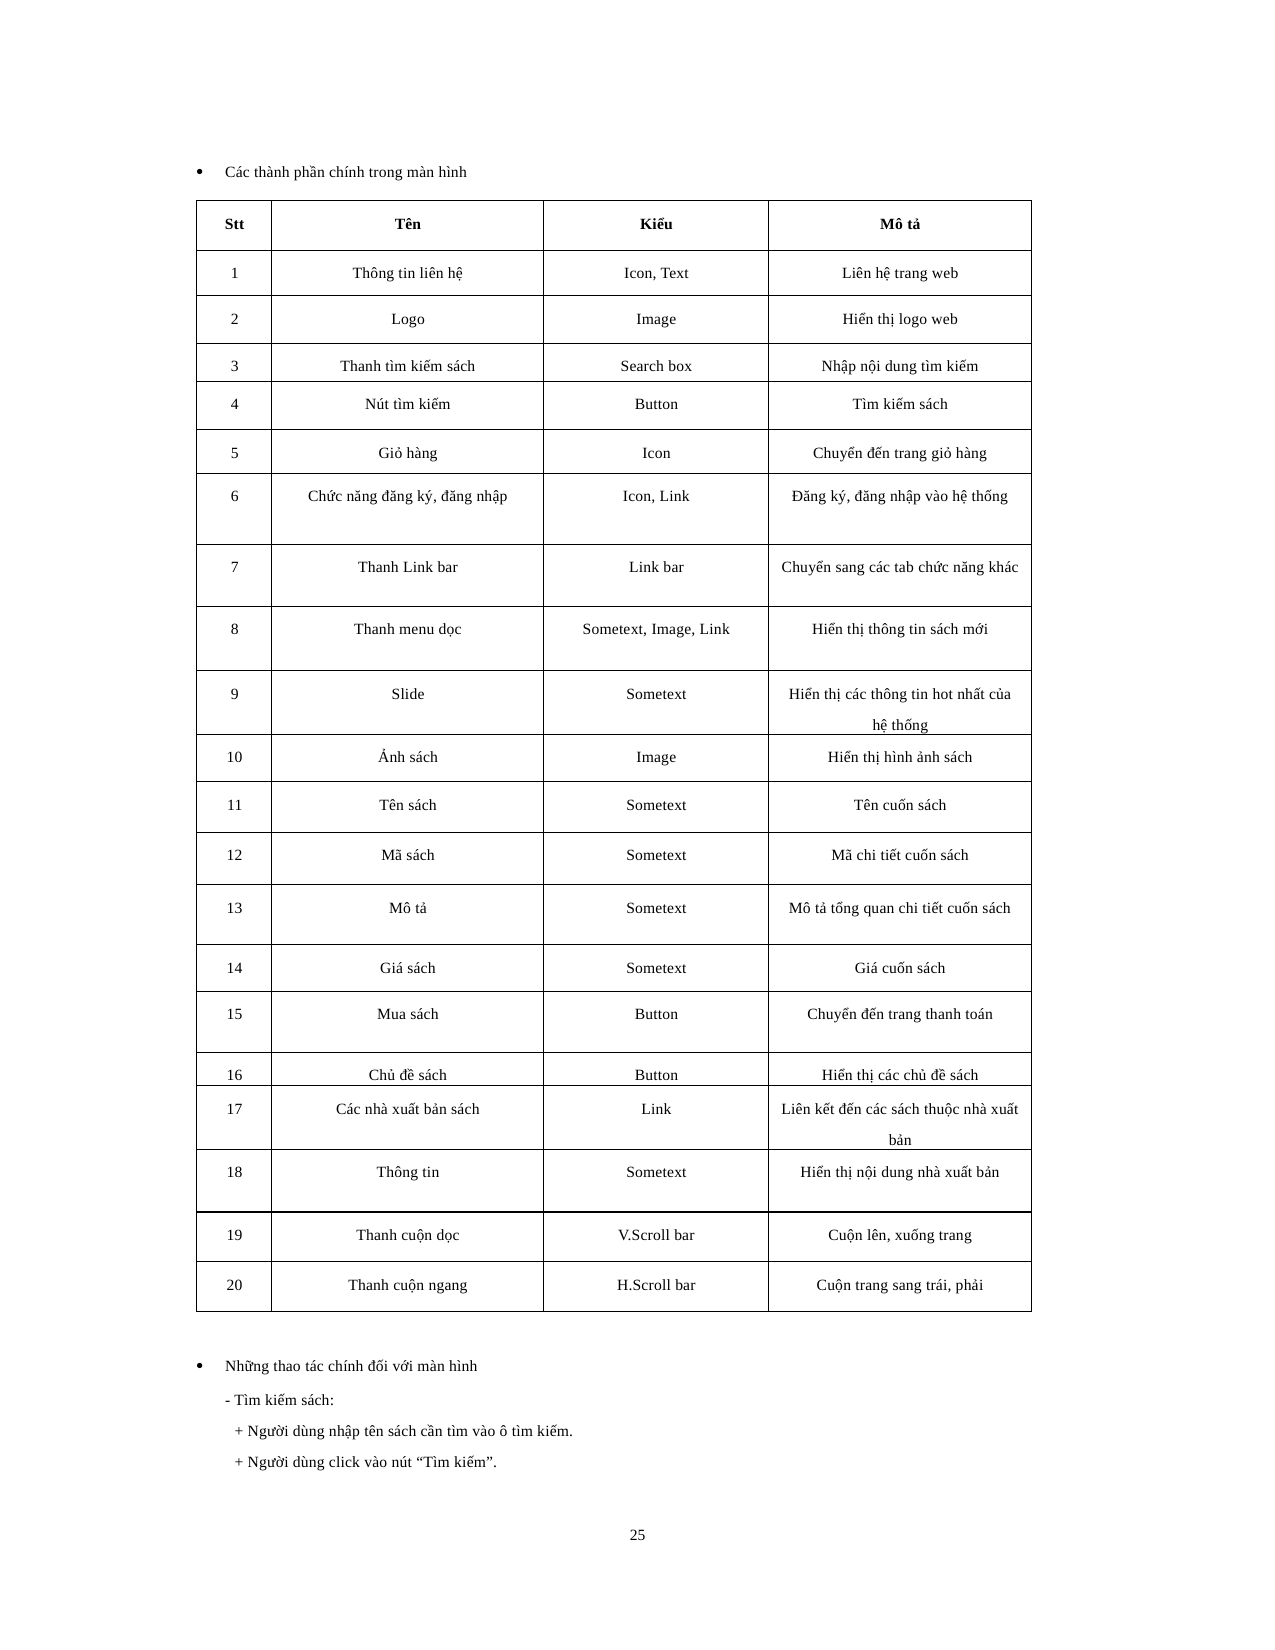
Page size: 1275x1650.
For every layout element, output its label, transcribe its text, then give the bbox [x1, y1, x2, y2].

table_cell Image [544, 296, 768, 343]
table_cell Icon, Text [544, 251, 768, 295]
table_cell H.Scroll bar [544, 1262, 768, 1311]
table_cell Link [544, 1086, 768, 1149]
table_cell Hiển thị hình ảnh sách [769, 735, 1031, 781]
table_cell Mua sách [272, 992, 543, 1052]
table_cell Thanh cuộn dọc [272, 1213, 543, 1261]
table_cell 19 [197, 1213, 271, 1261]
table_cell Mã chi tiết cuốn sách [769, 833, 1031, 884]
table_cell Link bar [544, 545, 768, 606]
table_cell Liên hệ trang web [769, 251, 1031, 295]
table_cell Hiển thị các thông tin hot nhất của hệ thống [769, 671, 1031, 733]
table_cell Thanh tìm kiếm sách [272, 344, 543, 381]
table_cell Liên kết đến các sách thuộc nhà xuất bản [769, 1086, 1031, 1149]
table_cell Hiển thị các chủ đề sách [769, 1053, 1031, 1085]
table_cell Nút tìm kiếm [272, 382, 543, 429]
table_cell Sometext [544, 945, 768, 991]
table_cell 16 [197, 1053, 271, 1085]
table_cell 13 [197, 885, 271, 944]
table_cell Thanh menu dọc [272, 607, 543, 670]
table_cell Cuộn trang sang trái, phải [769, 1262, 1031, 1311]
table_cell 1 [197, 251, 271, 295]
table_cell Chủ đề sách [272, 1053, 543, 1085]
list Những thao tác chính đối với màn hình [197, 1343, 1125, 1374]
table_header Stt [197, 201, 271, 250]
table_cell Search box [544, 344, 768, 381]
text + Người dùng nhập tên sách cần tìm vào ô tìm kiếm. [225, 1408, 1125, 1439]
table_header Tên [272, 201, 543, 250]
table_cell Đăng ký, đăng nhập vào hệ thống [769, 474, 1031, 543]
table_cell 18 [197, 1150, 271, 1211]
table_cell Chức năng đăng ký, đăng nhập [272, 474, 543, 543]
table_cell Các nhà xuất bản sách [272, 1086, 543, 1149]
table_cell 7 [197, 545, 271, 606]
table_cell 9 [197, 671, 271, 733]
table_cell Sometext [544, 671, 768, 733]
table_cell Mã sách [272, 833, 543, 884]
table_cell Chuyển sang các tab chức năng khác [769, 545, 1031, 606]
table_cell 17 [197, 1086, 271, 1149]
table_cell Tên cuốn sách [769, 782, 1031, 832]
table_cell Button [544, 1053, 768, 1085]
table_cell 3 [197, 344, 271, 381]
table_cell Thông tin [272, 1150, 543, 1211]
table_cell 15 [197, 992, 271, 1052]
table_cell Giá cuốn sách [769, 945, 1031, 991]
table_cell 6 [197, 474, 271, 543]
table_cell Giá sách [272, 945, 543, 991]
table_header Kiểu [544, 201, 768, 250]
table_cell Icon [544, 430, 768, 473]
table_cell Sometext [544, 1150, 768, 1211]
table_cell Sometext [544, 782, 768, 832]
table_cell Hiển thị nội dung nhà xuất bản [769, 1150, 1031, 1211]
table_cell Button [544, 382, 768, 429]
table_cell 12 [197, 833, 271, 884]
table_cell Chuyển đến trang thanh toán [769, 992, 1031, 1052]
table_cell 10 [197, 735, 271, 781]
table_cell Ảnh sách [272, 735, 543, 781]
table_cell Image [544, 735, 768, 781]
table_cell Sometext [544, 833, 768, 884]
table_cell Mô tả [272, 885, 543, 944]
table_cell 20 [197, 1262, 271, 1311]
table_cell Hiển thị thông tin sách mới [769, 607, 1031, 670]
table_cell Thông tin liên hệ [272, 251, 543, 295]
table_cell 4 [197, 382, 271, 429]
text - Tìm kiếm sách: [216, 1377, 1125, 1408]
table_cell V.Scroll bar [544, 1213, 768, 1261]
table_cell Cuộn lên, xuống trang [769, 1213, 1031, 1261]
table_cell Sometext [544, 885, 768, 944]
table_cell Chuyển đến trang giỏ hàng [769, 430, 1031, 473]
table_cell Tìm kiếm sách [769, 382, 1031, 429]
table_cell Giỏ hàng [272, 430, 543, 473]
table_cell Slide [272, 671, 543, 733]
table_cell Sometext, Image, Link [544, 607, 768, 670]
table_header Mô tả [769, 201, 1031, 250]
table_cell Icon, Link [544, 474, 768, 543]
list Các thành phần chính trong màn hình [197, 150, 1125, 181]
table_cell Thanh cuộn ngang [272, 1262, 543, 1311]
table_cell 14 [197, 945, 271, 991]
table_cell 2 [197, 296, 271, 343]
text + Người dùng click vào nút “Tìm kiếm”. [225, 1439, 1125, 1471]
table_cell 5 [197, 430, 271, 473]
table_cell 8 [197, 607, 271, 670]
table_cell Tên sách [272, 782, 543, 832]
table_cell Hiển thị logo web [769, 296, 1031, 343]
table_cell Button [544, 992, 768, 1052]
table_cell Thanh Link bar [272, 545, 543, 606]
table_cell Mô tả tổng quan chi tiết cuốn sách [769, 885, 1031, 944]
table_cell Logo [272, 296, 543, 343]
table_cell Nhập nội dung tìm kiếm [769, 344, 1031, 381]
table_cell 11 [197, 782, 271, 832]
